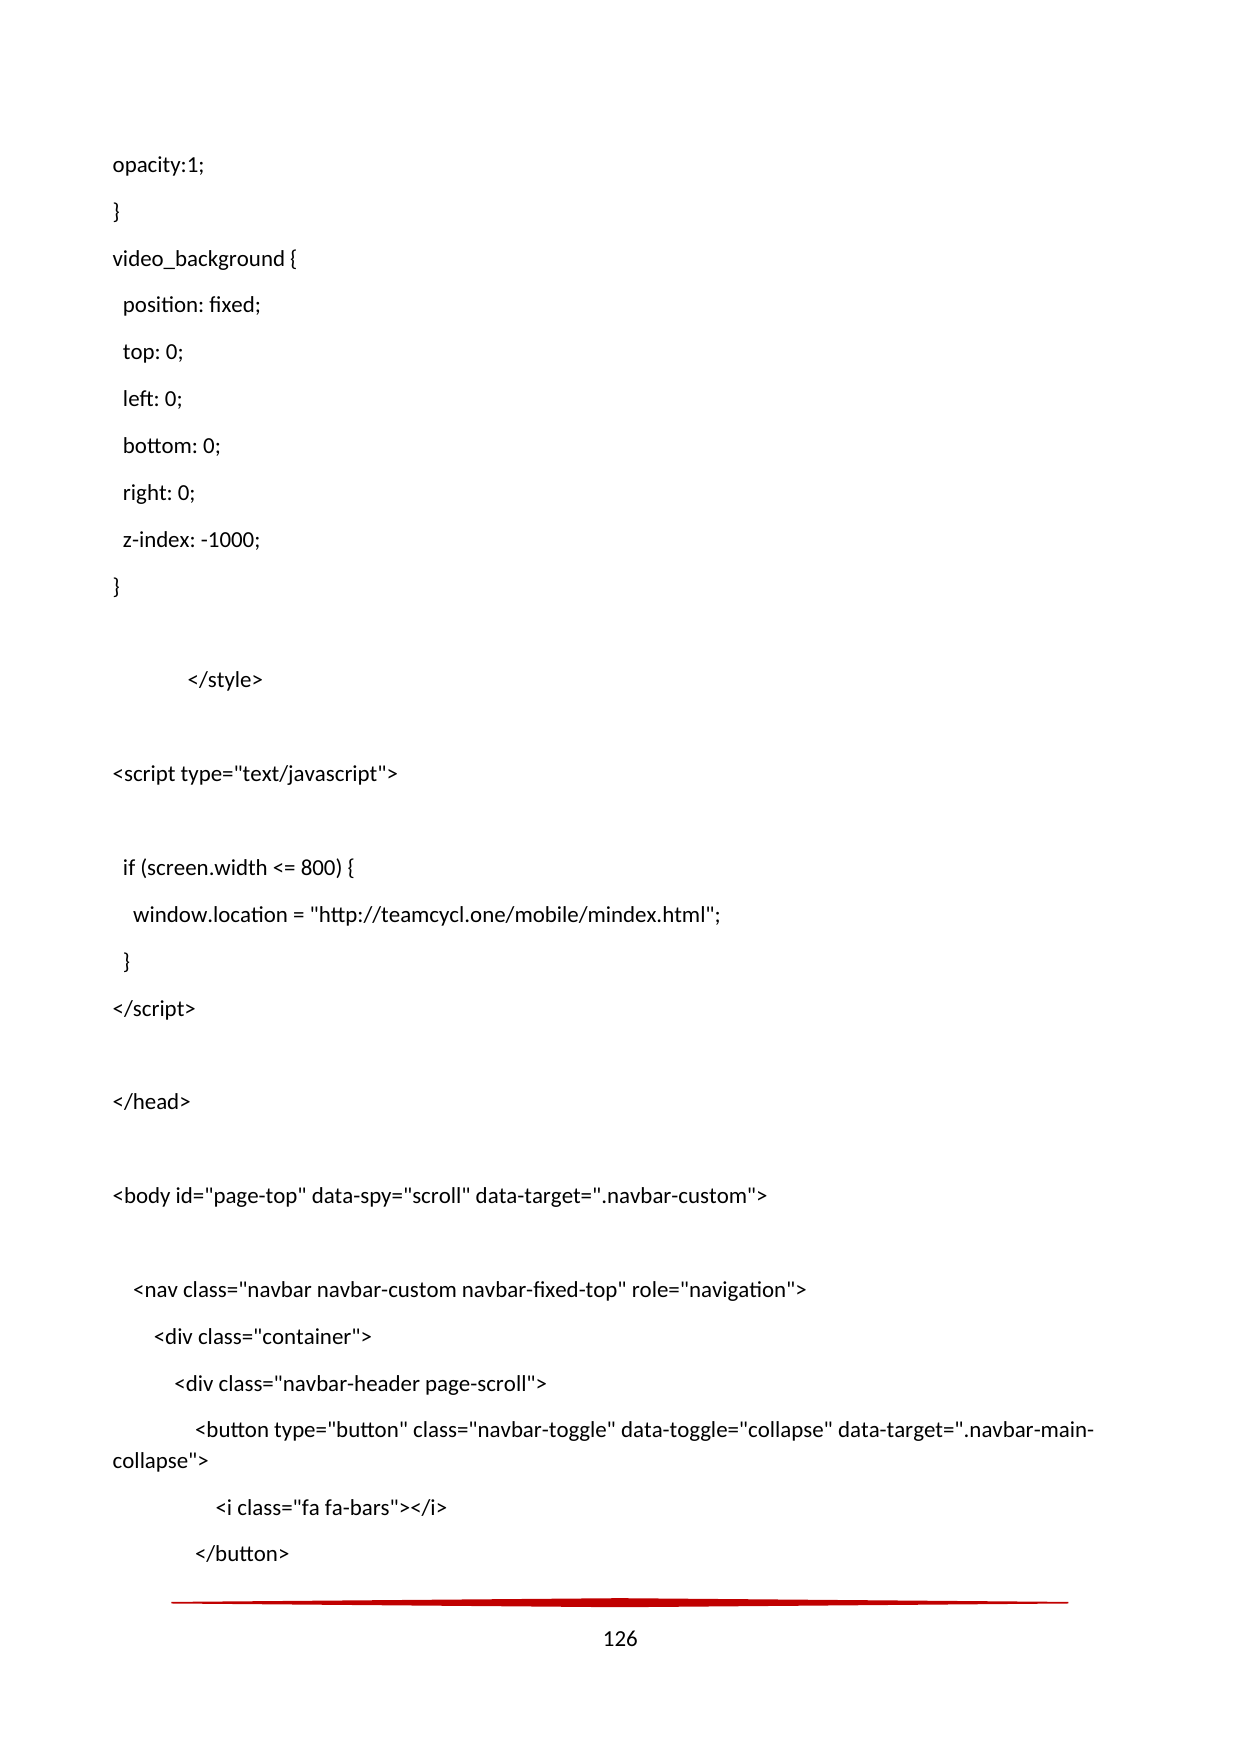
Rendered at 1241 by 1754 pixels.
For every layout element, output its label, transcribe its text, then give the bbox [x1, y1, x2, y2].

text position: fixed; [112, 291, 1128, 319]
text opacity:1; [112, 150, 1128, 178]
text <nav class="navbar navbar-custom navbar-fixed-top" role="navigation"> [112, 1275, 1128, 1303]
text <script type="text/javascript"> [112, 759, 1128, 787]
text </style> [112, 666, 1128, 694]
text } [112, 572, 1128, 600]
text <body id="page-top" data-spy="scroll" data-target=".navbar-custom"> [112, 1181, 1128, 1209]
text right: 0; [112, 478, 1128, 506]
text bottom: 0; [112, 431, 1128, 459]
text if (screen.width <= 800) { [112, 853, 1128, 881]
text </script> [112, 994, 1128, 1022]
text window.location = "http://teamcycl.one/mobile/mindex.html"; [112, 900, 1128, 928]
text left: 0; [112, 384, 1128, 412]
text video_background { [112, 244, 1128, 272]
text z-index: -1000; [112, 525, 1128, 553]
text </head> [112, 1087, 1128, 1116]
text } [112, 947, 1128, 975]
text top: 0; [112, 337, 1128, 366]
text <div class="navbar-header page-scroll"> [112, 1369, 1128, 1397]
text </button> [112, 1539, 1128, 1568]
text } [112, 197, 1128, 225]
text <button type="button" class="navbar-toggle" data-toggle="collapse" data-target=".navbar-main-collapse"> [112, 1416, 1128, 1474]
text <div class="container"> [112, 1322, 1128, 1350]
text <i class="fa fa-bars"></i> [112, 1493, 1128, 1521]
